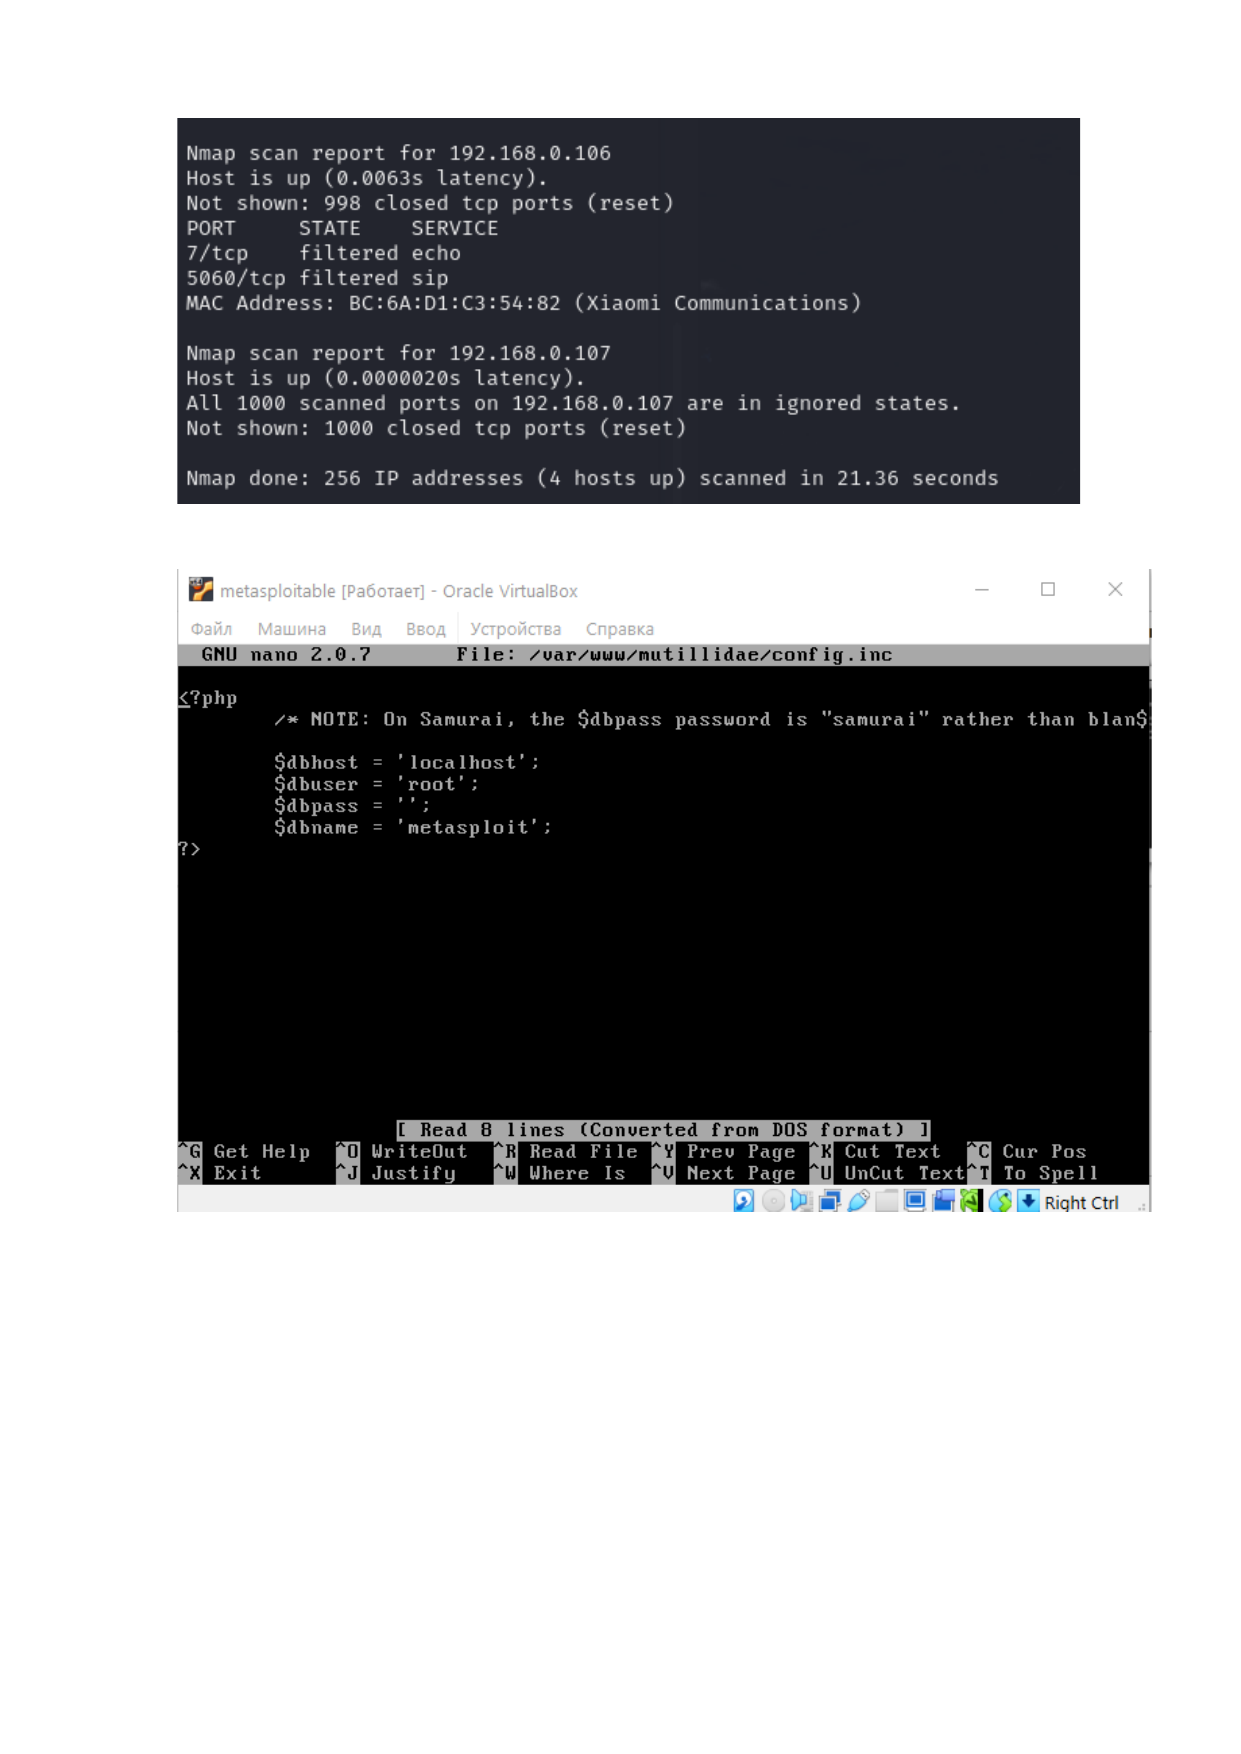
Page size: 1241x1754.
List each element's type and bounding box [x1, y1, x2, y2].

picture [177, 118, 1081, 504]
picture [177, 569, 1152, 1212]
